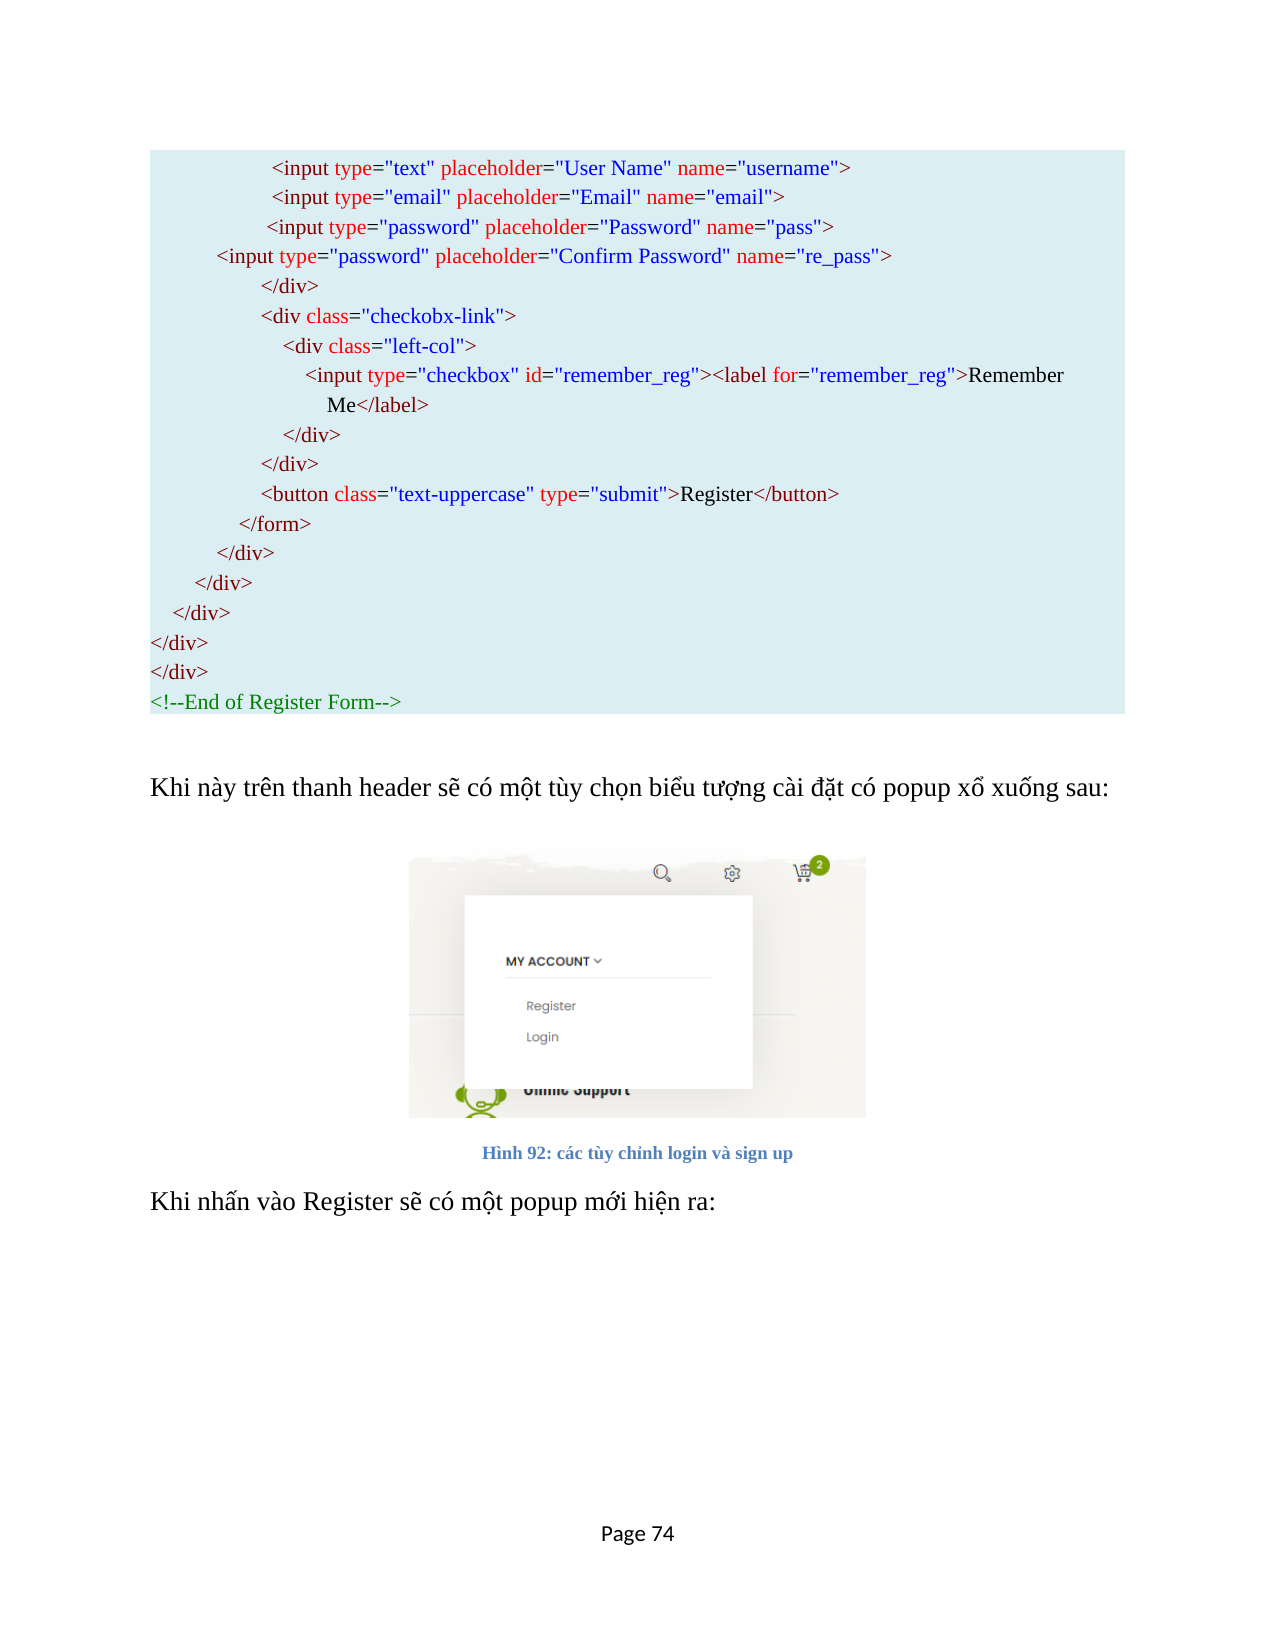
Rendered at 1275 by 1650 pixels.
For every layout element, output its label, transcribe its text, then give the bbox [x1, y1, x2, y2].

text Khi nhấn vào Register sẽ có một popup mới hiện ra: [150, 1184, 1125, 1216]
text </div> [150, 655, 1125, 684]
text <input type="text" placeholder="User Name" name="username"> [150, 150, 1125, 180]
text </div> [150, 447, 1125, 477]
text <div class="left-col"> [150, 328, 1125, 358]
text </div> [150, 269, 1125, 298]
text <div class="checkobx-link"> [150, 298, 1125, 328]
text <input type="password" placeholder="Password" name="pass"> [150, 209, 1125, 239]
picture [408, 827, 867, 1118]
text <input type="password" placeholder="Confirm Password" name="re_pass"> [150, 239, 1125, 269]
text </div> [150, 625, 1125, 655]
text Hình 92: các tùy chỉnh login và sign up [150, 1142, 1125, 1164]
text <button class="text-uppercase" type="submit">Register</button> [150, 477, 1125, 506]
text Me</label> [150, 387, 1125, 417]
text </div> [150, 417, 1125, 447]
text </div> [150, 536, 1125, 566]
text </div> [150, 595, 1125, 625]
text </form> [150, 506, 1125, 536]
text <input type="checkbox" id="remember_reg"><label for="remember_reg">Remember [150, 358, 1125, 387]
text <!--End of Register Form--> [150, 684, 1125, 714]
text <input type="email" placeholder="Email" name="email"> [150, 180, 1125, 209]
text Khi này trên thanh header sẽ có một tùy chọn biểu tượng cài đặt có popup xổ xuống sau: [150, 771, 1125, 802]
text </div> [150, 566, 1125, 595]
